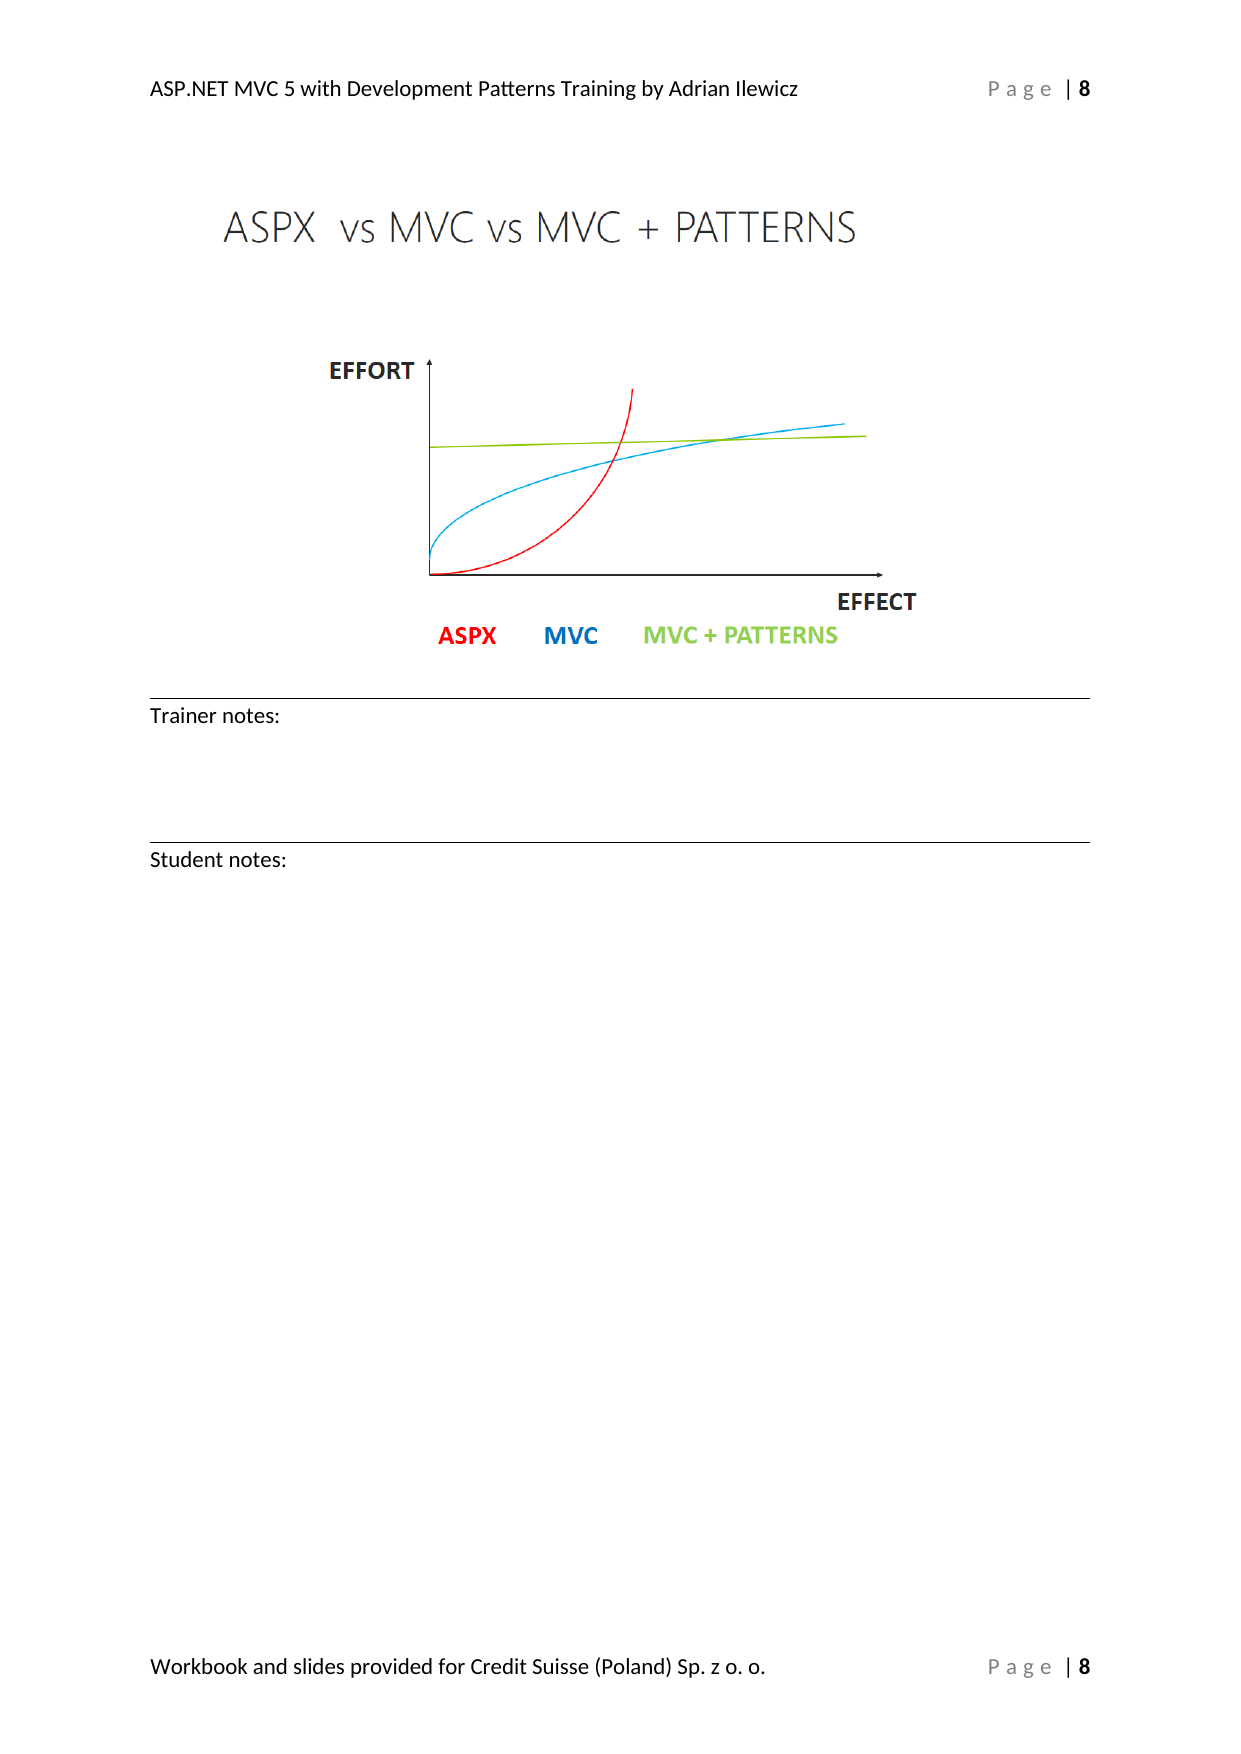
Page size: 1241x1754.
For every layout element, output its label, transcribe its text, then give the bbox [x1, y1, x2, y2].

picture [150, 149, 1090, 680]
text Trainer notes: [150, 699, 1090, 729]
text Student notes: [150, 843, 1090, 873]
